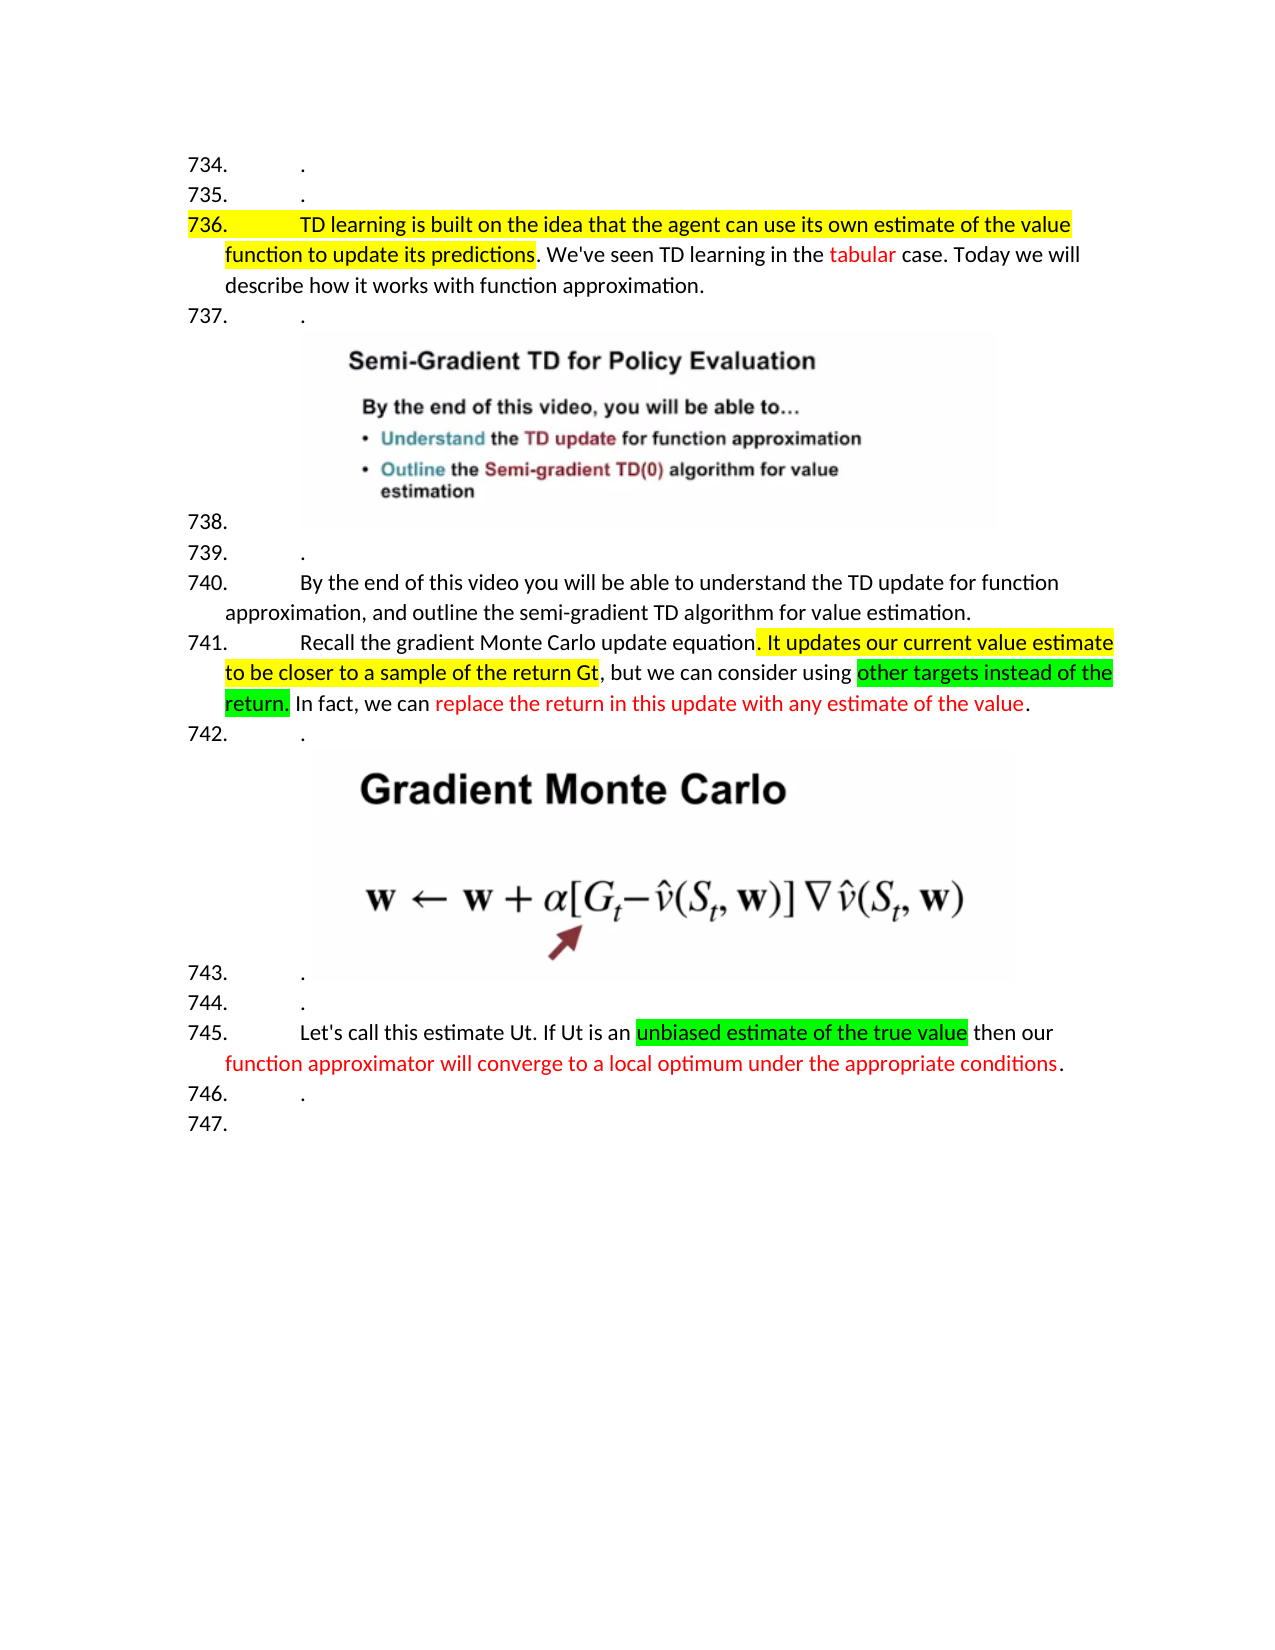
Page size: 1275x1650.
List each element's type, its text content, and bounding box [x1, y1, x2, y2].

list TD learning is built on the idea that the agent can use its own estimate of the value function to update its predictions. We've seen TD learning in the tabular case. Today we will describe how it works with function approximation. [187, 210, 1125, 299]
list . [187, 538, 1125, 566]
list Recall the gradient Monte Carlo update equation. It updates our current value estimate to be closer to a sample of the return Gt, but we can consider using other targets instead of the return. In fact, we can replace the return in this update with any estimate of the value. [187, 628, 1125, 717]
list . [187, 988, 1125, 1016]
list . [187, 150, 1125, 178]
list . [187, 301, 1125, 329]
picture [300, 331, 998, 530]
list Let's call this estimate Ut. If Ut is an unbiased estimate of the true value then our function approximator will converge to a local optimum under the appropriate conditions. [187, 1018, 1125, 1077]
list . [187, 719, 1125, 747]
list By the end of this video you will be able to understand the TD update for function approximation, and outline the semi-gradient TD algorithm for value estimation. [187, 568, 1125, 626]
picture [311, 749, 1016, 981]
list . [187, 180, 1125, 208]
list . [187, 1079, 1125, 1107]
